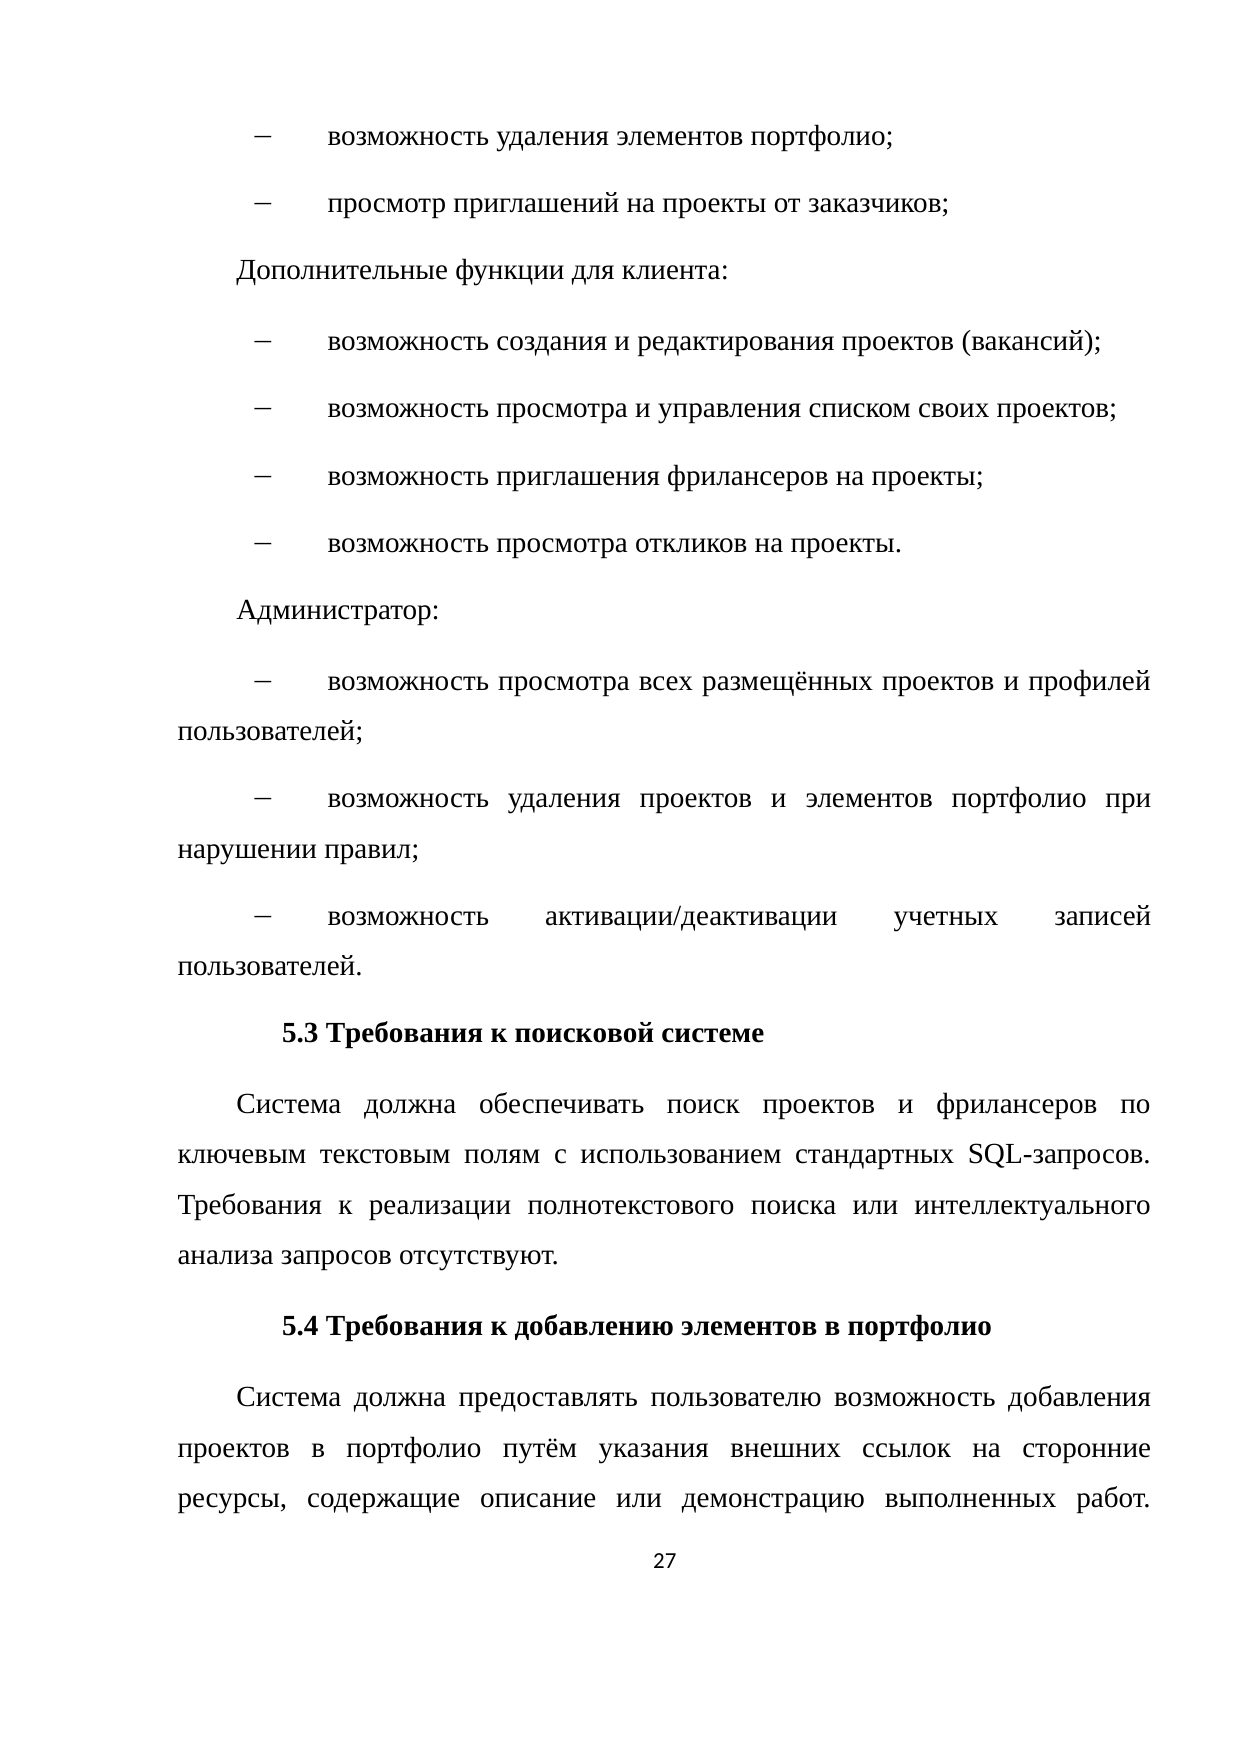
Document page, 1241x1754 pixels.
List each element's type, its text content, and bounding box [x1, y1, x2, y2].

text возможность удаления элементов портфолио; [177, 118, 1152, 152]
text возможность просмотра откликов на проекты. [177, 525, 1152, 558]
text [177, 1379, 1152, 1514]
text Требования к поисковой системе [282, 1015, 1152, 1049]
text просмотр приглашений на проекты от заказчиков; [177, 185, 1152, 219]
text Администратор: [177, 592, 1152, 625]
text возможность удаления проектов и элементов портфолио при нарушении правил; [177, 780, 1152, 864]
text Дополнительные функции для клиента: [177, 252, 1152, 286]
text возможность создания и редактирования проектов (вакансий); [177, 323, 1152, 357]
text Требования к добавлению элементов в портфолио [282, 1308, 1152, 1342]
text возможность активации/деактивации учетных записей пользователей. [177, 898, 1152, 982]
text возможность просмотра всех размещённых проектов и профилей пользователей; [177, 663, 1152, 747]
text возможность просмотра и управления списком своих проектов; [177, 391, 1152, 424]
text Система должна обеспечивать поиск проектов и фрилансеров по ключевым текстовым полям с использованием стандартных SQL-запросов. Требования к реализации полнотекстового поиска или интеллектуального анализа запросов отсутствуют. [177, 1086, 1152, 1271]
text возможность приглашения фрилансеров на проекты; [177, 458, 1152, 491]
